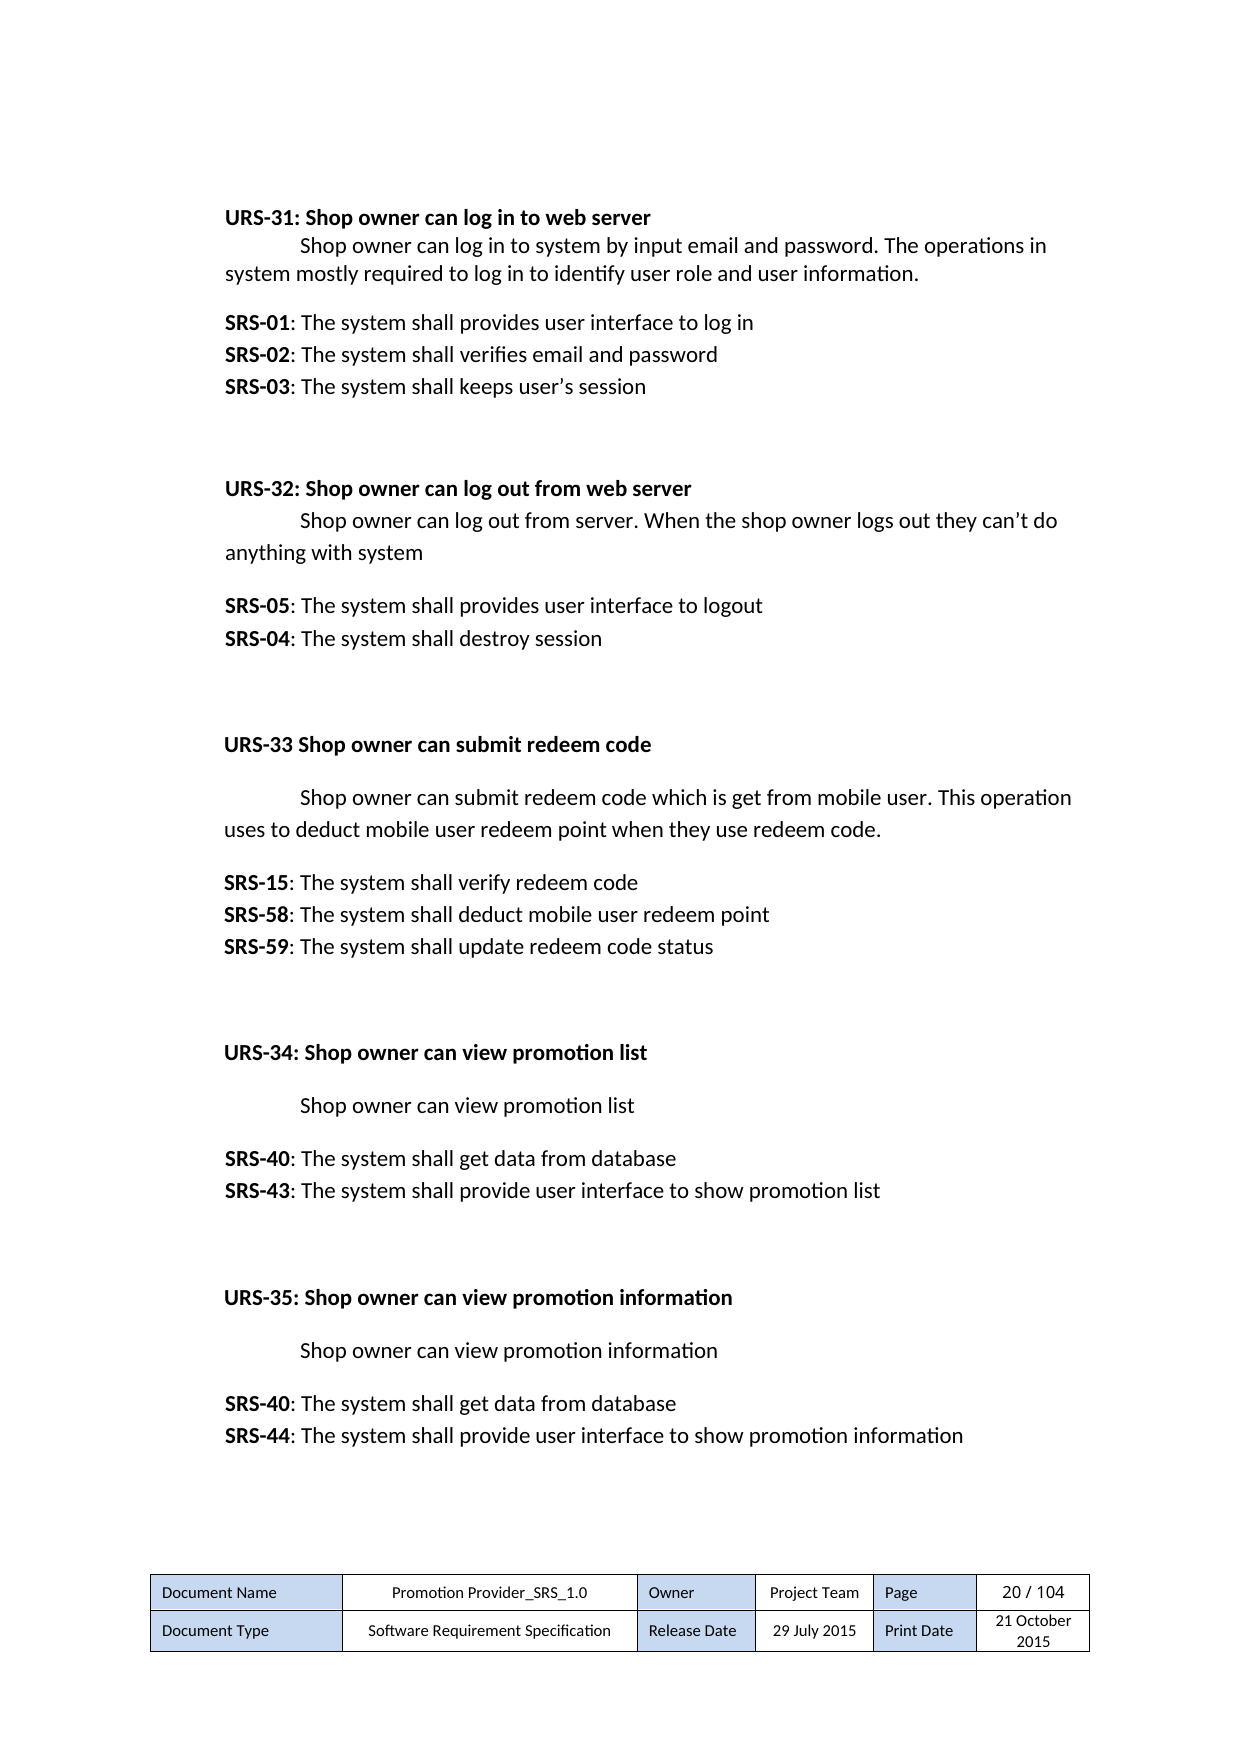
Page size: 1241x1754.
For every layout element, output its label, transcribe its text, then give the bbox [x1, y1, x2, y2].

text Shop owner can view promotion list [224, 1091, 1090, 1119]
text SRS-40: The system shall get data from database SRS-44: The system shall provide user interface to show promotion information [225, 1389, 1090, 1449]
text URS-31: Shop owner can log in to web server Shop owner can log in to system by input email and password. The operations in system mostly required to log in to identify user role and user information. [225, 203, 1090, 287]
text URS-35: Shop owner can view promotion information [224, 1283, 1090, 1311]
text Shop owner can submit redeem code which is get from mobile user. This operation uses to deduct mobile user redeem point when they use redeem code. [224, 783, 1090, 843]
text URS-33 Shop owner can submit redeem code [224, 730, 1090, 758]
text Shop owner can view promotion information [150, 1336, 1090, 1364]
text URS-34: Shop owner can view promotion list [224, 1038, 1090, 1066]
text SRS-01: The system shall provides user interface to log in SRS-02: The system shall verifies email and password SRS-03: The system shall keeps user’s session [225, 308, 1090, 400]
text URS-32: Shop owner can log out from web server Shop owner can log out from server. When the shop owner logs out they can’t do anything with system [225, 474, 1090, 567]
text SRS-40: The system shall get data from database SRS-43: The system shall provide user interface to show promotion list [225, 1144, 1090, 1205]
text SRS-15: The system shall verify redeem code SRS-58: The system shall deduct mobile user redeem point SRS-59: The system shall update redeem code status [224, 868, 1090, 960]
text SRS-05: The system shall provides user interface to logout SRS-04: The system shall destroy session [225, 592, 1090, 652]
